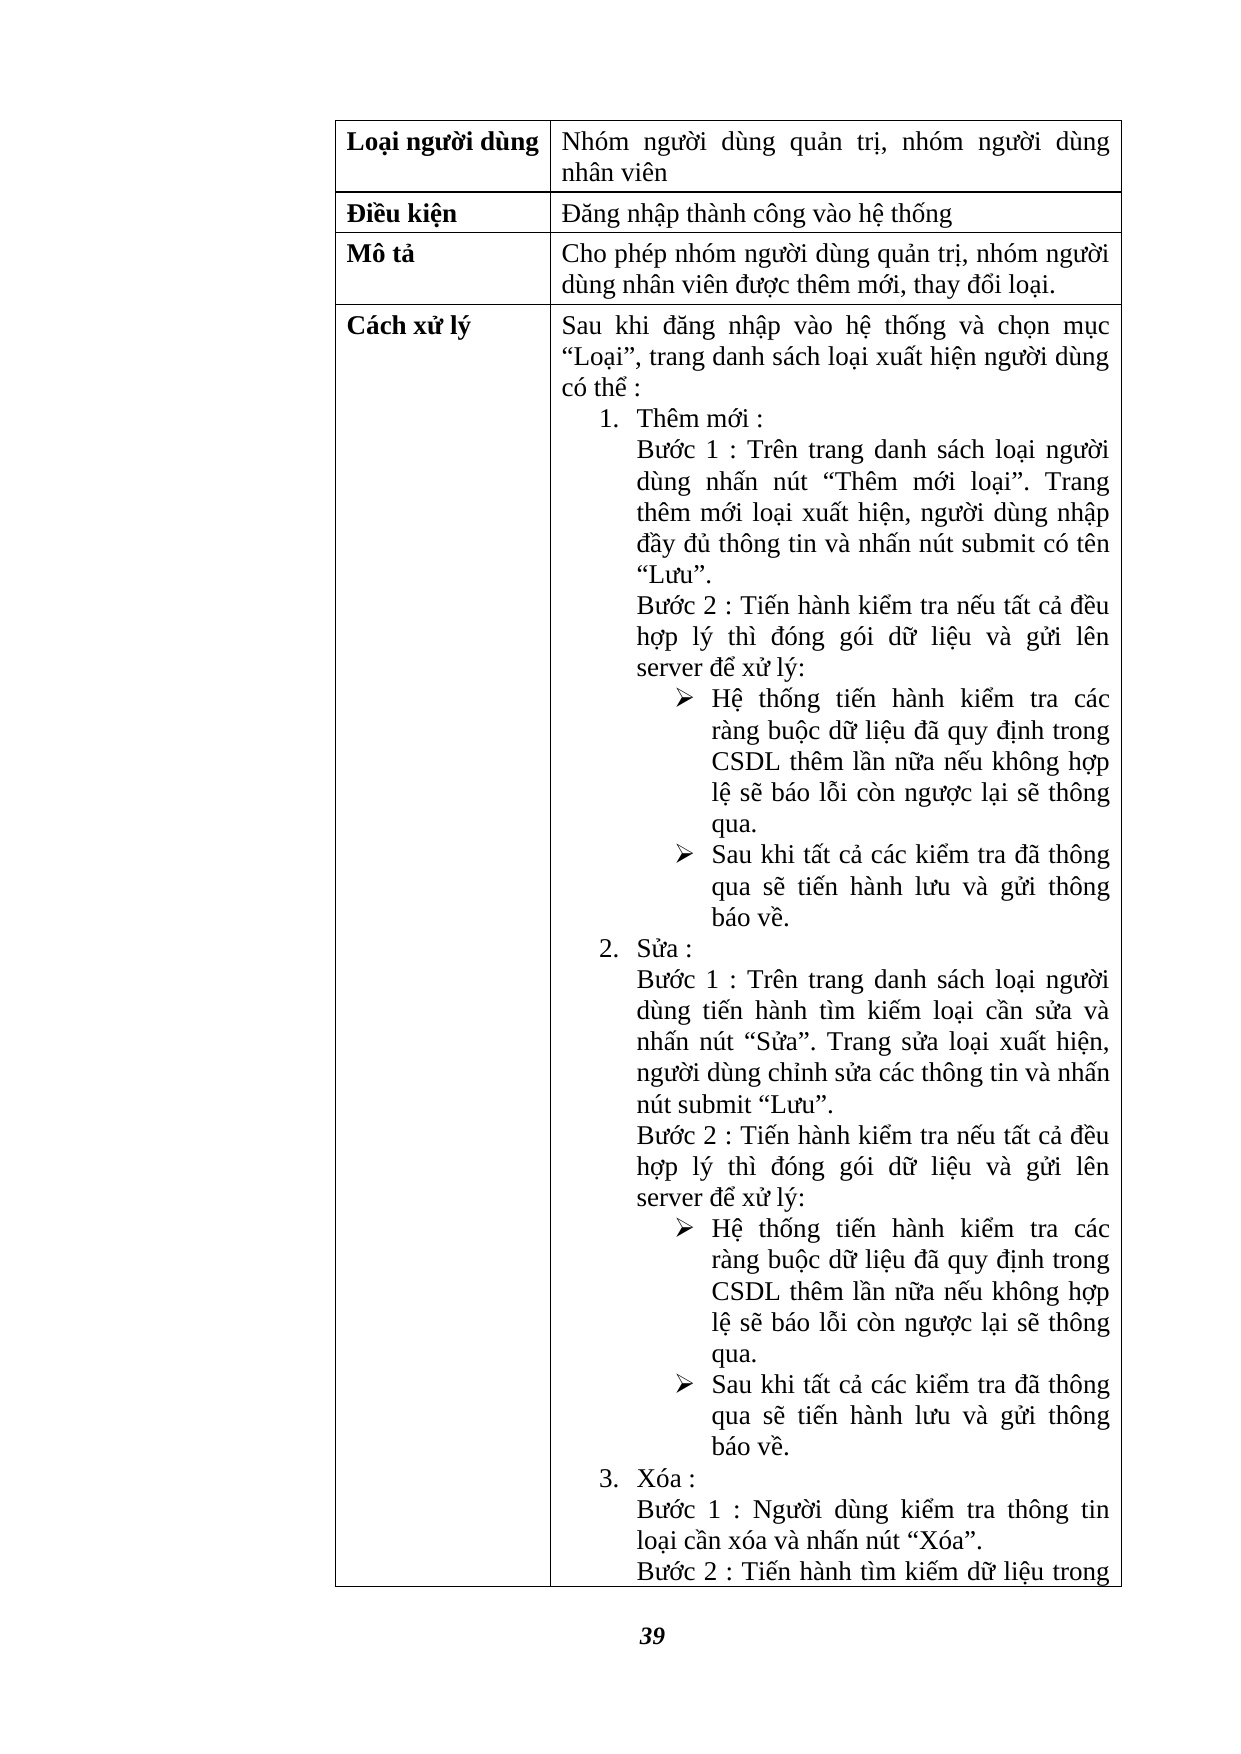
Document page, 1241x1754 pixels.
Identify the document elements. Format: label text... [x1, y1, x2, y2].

table_cell Mô tả [336, 233, 550, 304]
table_cell Cho phép nhóm người dùng quản trị, nhóm người dùng nhân viên được thêm mới, thay đổi loại. [551, 233, 1121, 304]
table_cell Đăng nhập thành công vào hệ thống [551, 193, 1121, 232]
table_cell Điều kiện [336, 193, 550, 232]
table_cell Cách xử lý [336, 305, 550, 1586]
table_cell Loại người dùng [336, 121, 550, 191]
table_cell Nhóm người dùng quản trị, nhóm người dùng nhân viên [551, 121, 1121, 191]
